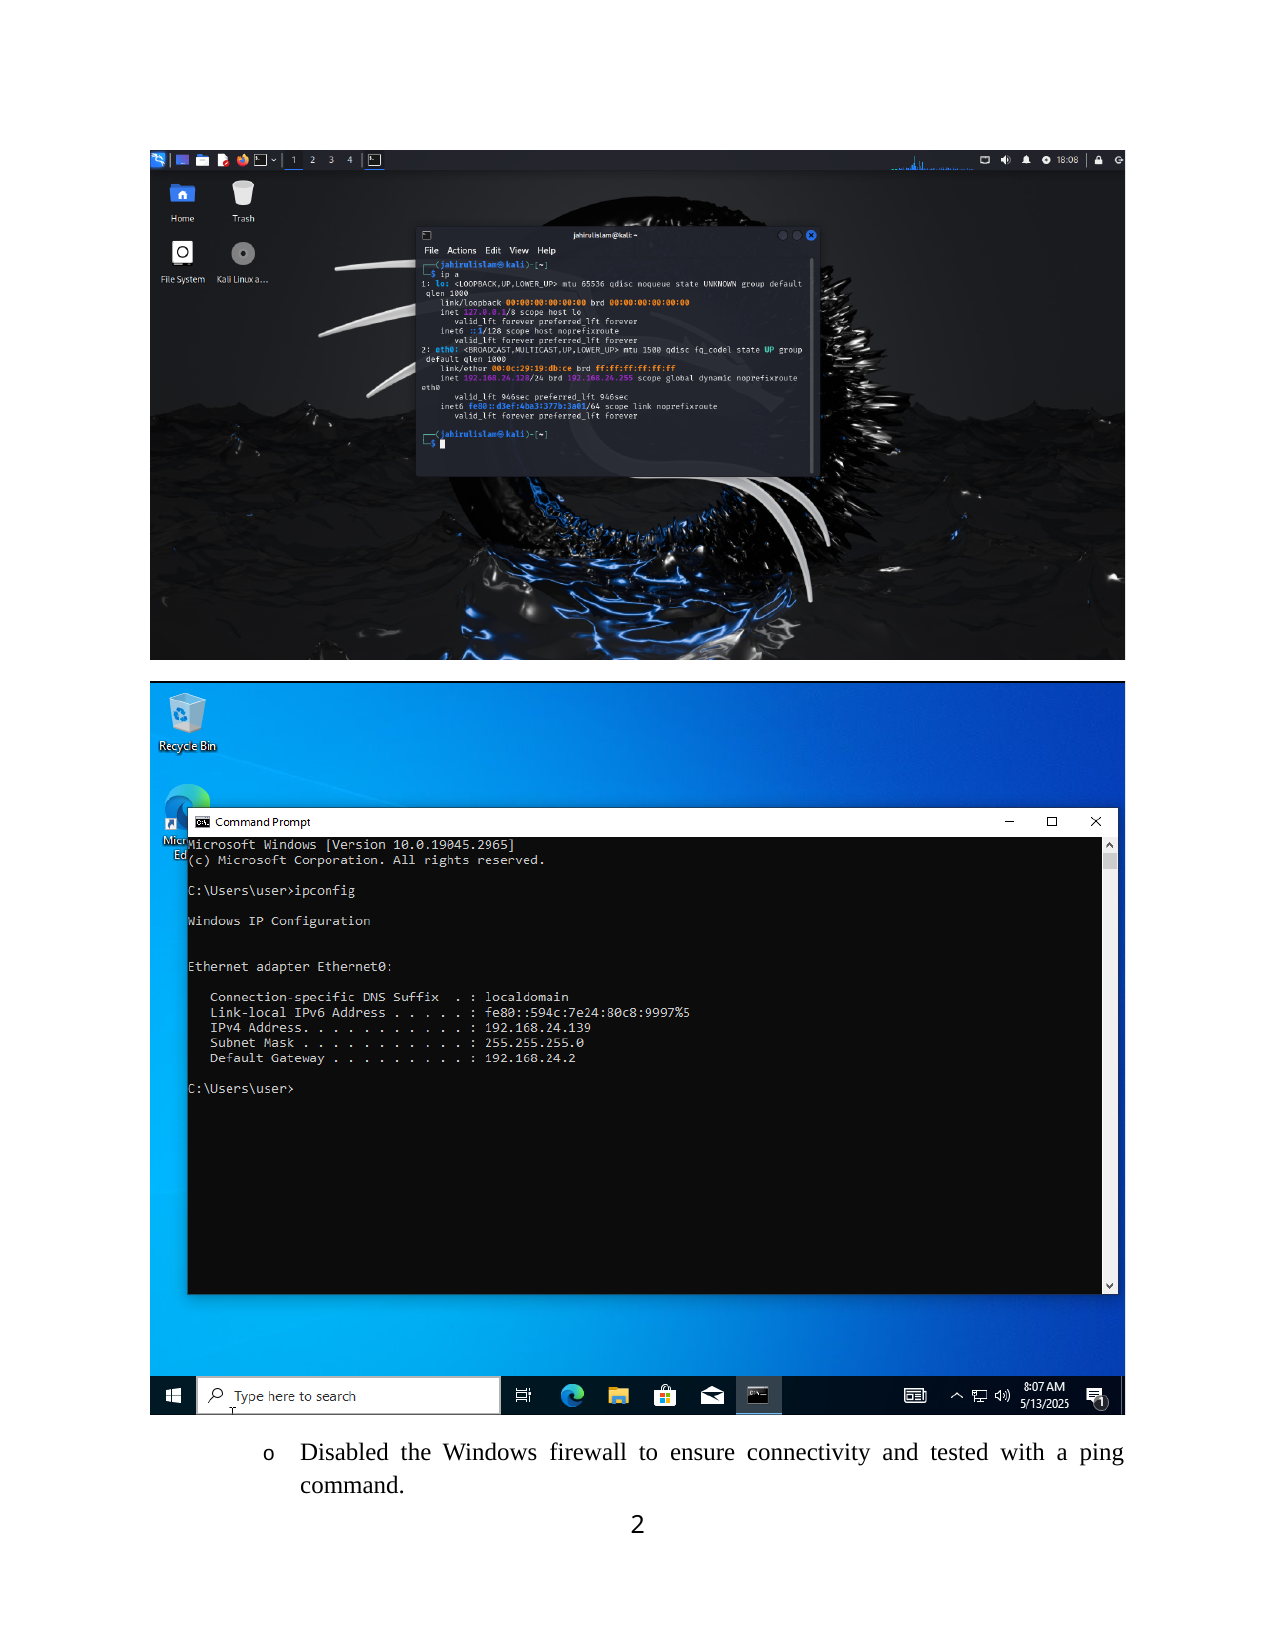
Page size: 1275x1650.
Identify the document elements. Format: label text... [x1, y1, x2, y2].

picture [150, 681, 1125, 1415]
picture [164, 837, 178, 843]
picture [150, 740, 170, 749]
picture [150, 150, 1125, 660]
picture [201, 742, 215, 749]
picture [179, 745, 195, 749]
list Disabled the Windows firewall to ensure connectivity and tested with a ping command. [262, 1437, 1125, 1499]
